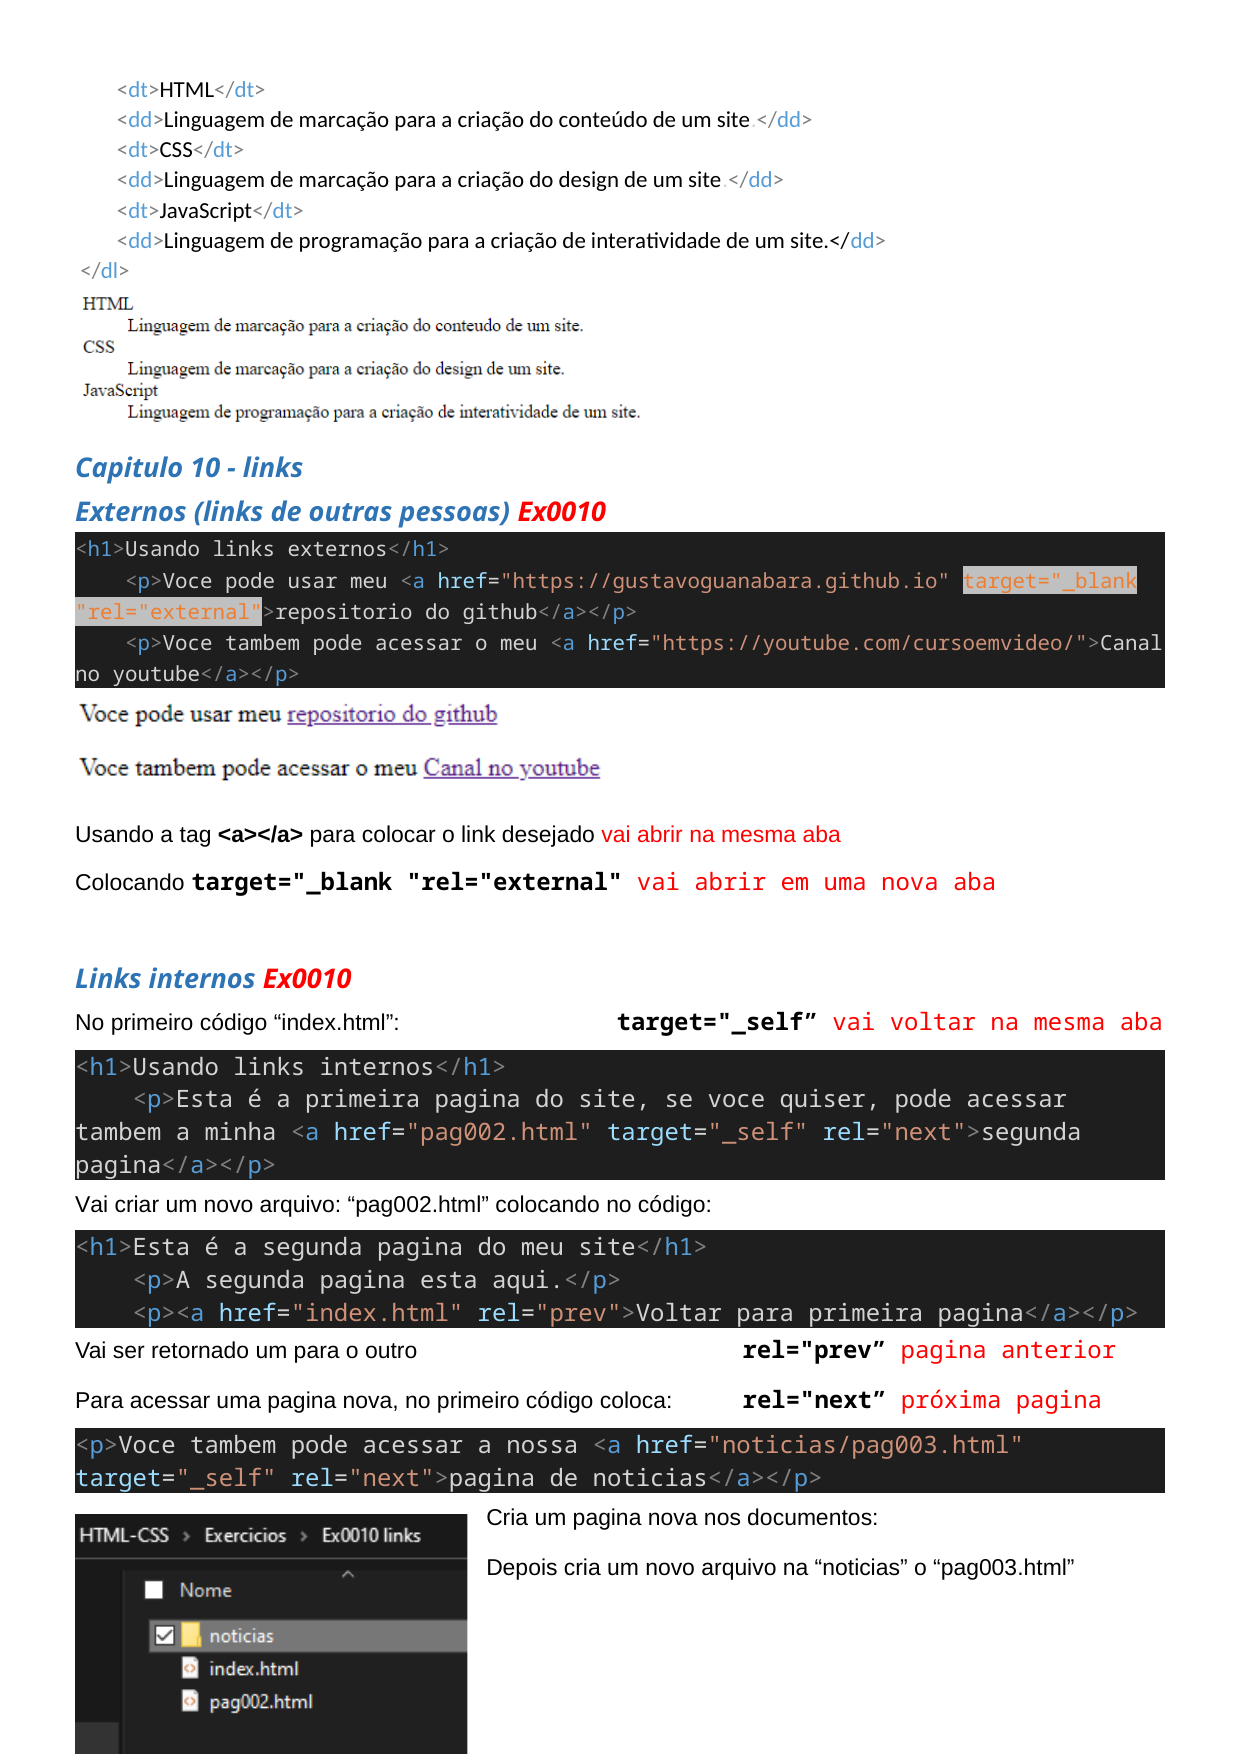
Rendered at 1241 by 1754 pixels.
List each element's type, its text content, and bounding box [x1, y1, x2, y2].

text Depois cria um novo arquivo na “noticias” o “pag003.html” [468, 1543, 1165, 1581]
text Colocando target="_blank "rel="external" vai abrir em uma nova aba [75, 860, 1165, 897]
text Vai ser retornado um para o outro rel="prev” pagina anterior [75, 1328, 1165, 1365]
list <dt>CSS</dt> [75, 135, 1165, 163]
text <p>Esta é a primeira pagina do site, se voce quiser, pode acessar tambem a minha <a href="pag002.html" target="_self" rel="next">segunda pagina</a></p> [75, 1082, 1165, 1180]
list <dd>Linguagem de marcação para a criação do conteúdo de um site.</dd> [75, 105, 1165, 133]
list <dd>Linguagem de marcação para a criação do design de um site.</dd> [75, 166, 1165, 194]
text Para acessar uma pagina nova, no primeiro código coloca: rel="next” próxima pagina [75, 1378, 1165, 1415]
list <dt>JavaScript</dt> [75, 196, 1165, 224]
text <p>Voce pode usar meu <a href="https://gustavoguanabara.github.io" target="_blank "rel="external">repositorio do github</a></p> [75, 563, 1165, 626]
text <h1>Usando links externos</h1> [75, 532, 1165, 563]
text <h1>Usando links internos</h1> [75, 1050, 1165, 1082]
subtitle Externos (links de outras pessoas) Ex0010 [75, 492, 1165, 529]
list </dl> [75, 256, 1165, 284]
picture [75, 1514, 468, 1754]
list <dt>HTML</dt> [75, 75, 1165, 103]
subtitle Capitulo 10 - links [75, 448, 1165, 485]
subtitle Links internos Ex0010 [75, 960, 1165, 997]
text Usando a tag <a></a> para colocar o link desejado vai abrir na mesma aba [75, 810, 1165, 847]
list <dd>Linguagem de programação para a criação de interatividade de um site.</dd> [75, 226, 1165, 254]
text <p>A segunda pagina esta aqui.</p> [75, 1263, 1165, 1295]
text <p><a href="index.html" rel="prev">Voltar para primeira pagina</a></p> [75, 1295, 1165, 1328]
text Vai criar um novo arquivo: “pag002.html” colocando no código: [75, 1180, 1165, 1218]
picture [75, 688, 627, 798]
text <p>Voce tambem pode acessar o meu <a href="https://youtube.com/cursoemvideo/">Canal no youtube</a></p> [75, 626, 1165, 688]
text No primeiro código “index.html”: target="_self” vai voltar na mesma aba [75, 1000, 1165, 1037]
text <p>Voce tambem pode acessar a nossa <a href="noticias/pag003.html" target="_self" rel="next">pagina de noticias</a></p> [75, 1428, 1165, 1493]
text Cria um pagina nova nos documentos: [75, 1493, 1165, 1531]
picture [75, 286, 647, 430]
text <h1>Esta é a segunda pagina do meu site</h1> [75, 1230, 1165, 1263]
